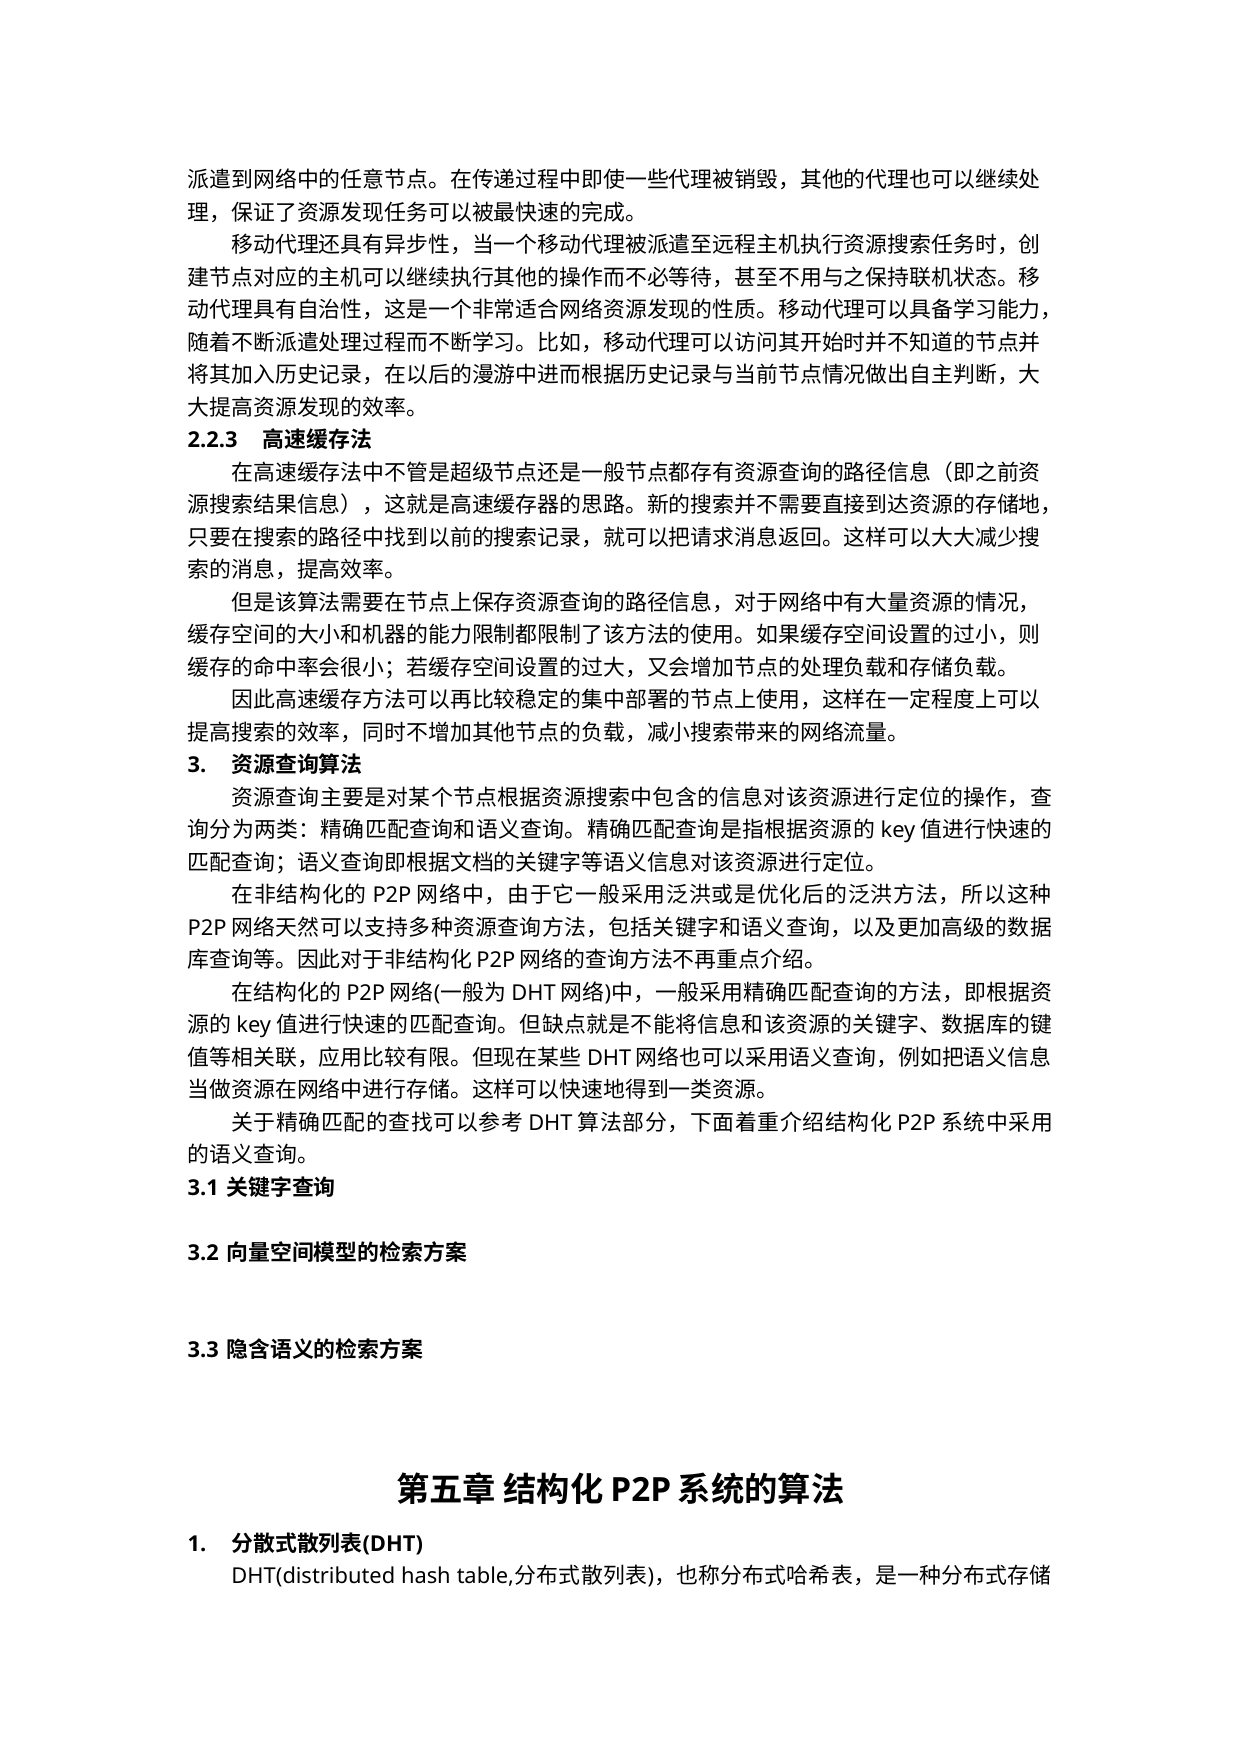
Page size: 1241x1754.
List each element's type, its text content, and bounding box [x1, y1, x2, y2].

text 在高速缓存法中不管是超级节点还是一般节点都存有资源查询的路径信息（即之前资源搜索结果信息），这就是高速缓存器的思路。新的搜索并不需要直接到达资源的存储地，只要在搜索的路径中找到以前的搜索记录，就可以把请求消息返回。这样可以大大减少搜索的消息，提高效率。 [187, 454, 1053, 584]
list 分散式散列表(DHT) [187, 1526, 1053, 1558]
text 但是该算法需要在节点上保存资源查询的路径信息，对于网络中有大量资源的情况，缓存空间的大小和机器的能力限制都限制了该方法的使用。如果缓存空间设置的过小，则缓存的命中率会很小；若缓存空间设置的过大，又会增加节点的处理负载和存储负载。 [187, 584, 1053, 682]
text 因此高速缓存方法可以再比较稳定的集中部署的节点上使用，这样在一定程度上可以提高搜索的效率，同时不增加其他节点的负载，减小搜索带来的网络流量。 [187, 682, 1053, 747]
text 移动代理还具有异步性，当一个移动代理被派遣至远程主机执行资源搜索任务时，创建节点对应的主机可以继续执行其他的操作而不必等待，甚至不用与之保持联机状态。移动代理具有自治性，这是一个非常适合网络资源发现的性质。移动代理可以具备学习能力，随着不断派遣处理过程而不断学习。比如，移动代理可以访问其开始时并不知道的节点并将其加入历史记录，在以后的漫游中进而根据历史记录与当前节点情况做出自主判断，大大提高资源发现的效率。 [187, 227, 1053, 422]
list 隐含语义的检索方案 [187, 1332, 1053, 1364]
list 高速缓存法 [187, 422, 1053, 454]
list 资源查询算法 [187, 747, 1053, 779]
list 向量空间模型的检索方案 [187, 1234, 1053, 1267]
text 在结构化的P2P网络(一般为DHT网络)中，一般采用精确匹配查询的方法，即根据资源的key值进行快速的匹配查询。但缺点就是不能将信息和该资源的关键字、数据库的键值等相关联，应用比较有限。但现在某些DHT网络也可以采用语义查询，例如把语义信息当做资源在网络中进行存储。这样可以快速地得到一类资源。 [187, 974, 1053, 1104]
text 关于精确匹配的查找可以参考DHT算法部分，下面着重介绍结构化P2P系统中采用的语义查询。 [187, 1104, 1053, 1169]
list 关键字查询 [187, 1169, 1053, 1202]
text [187, 162, 1053, 227]
text 在非结构化的P2P网络中，由于它一般采用泛洪或是优化后的泛洪方法，所以这种P2P网络天然可以支持多种资源查询方法，包括关键字和语义查询，以及更加高级的数据库查询等。因此对于非结构化P2P网络的查询方法不再重点介绍。 [187, 877, 1053, 974]
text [187, 1558, 1053, 1591]
title 第五章 结构化P2P系统的算法 [187, 1454, 1053, 1519]
text 资源查询主要是对某个节点根据资源搜索中包含的信息对该资源进行定位的操作，查询分为两类：精确匹配查询和语义查询。精确匹配查询是指根据资源的key值进行快速的匹配查询；语义查询即根据文档的关键字等语义信息对该资源进行定位。 [187, 779, 1053, 877]
